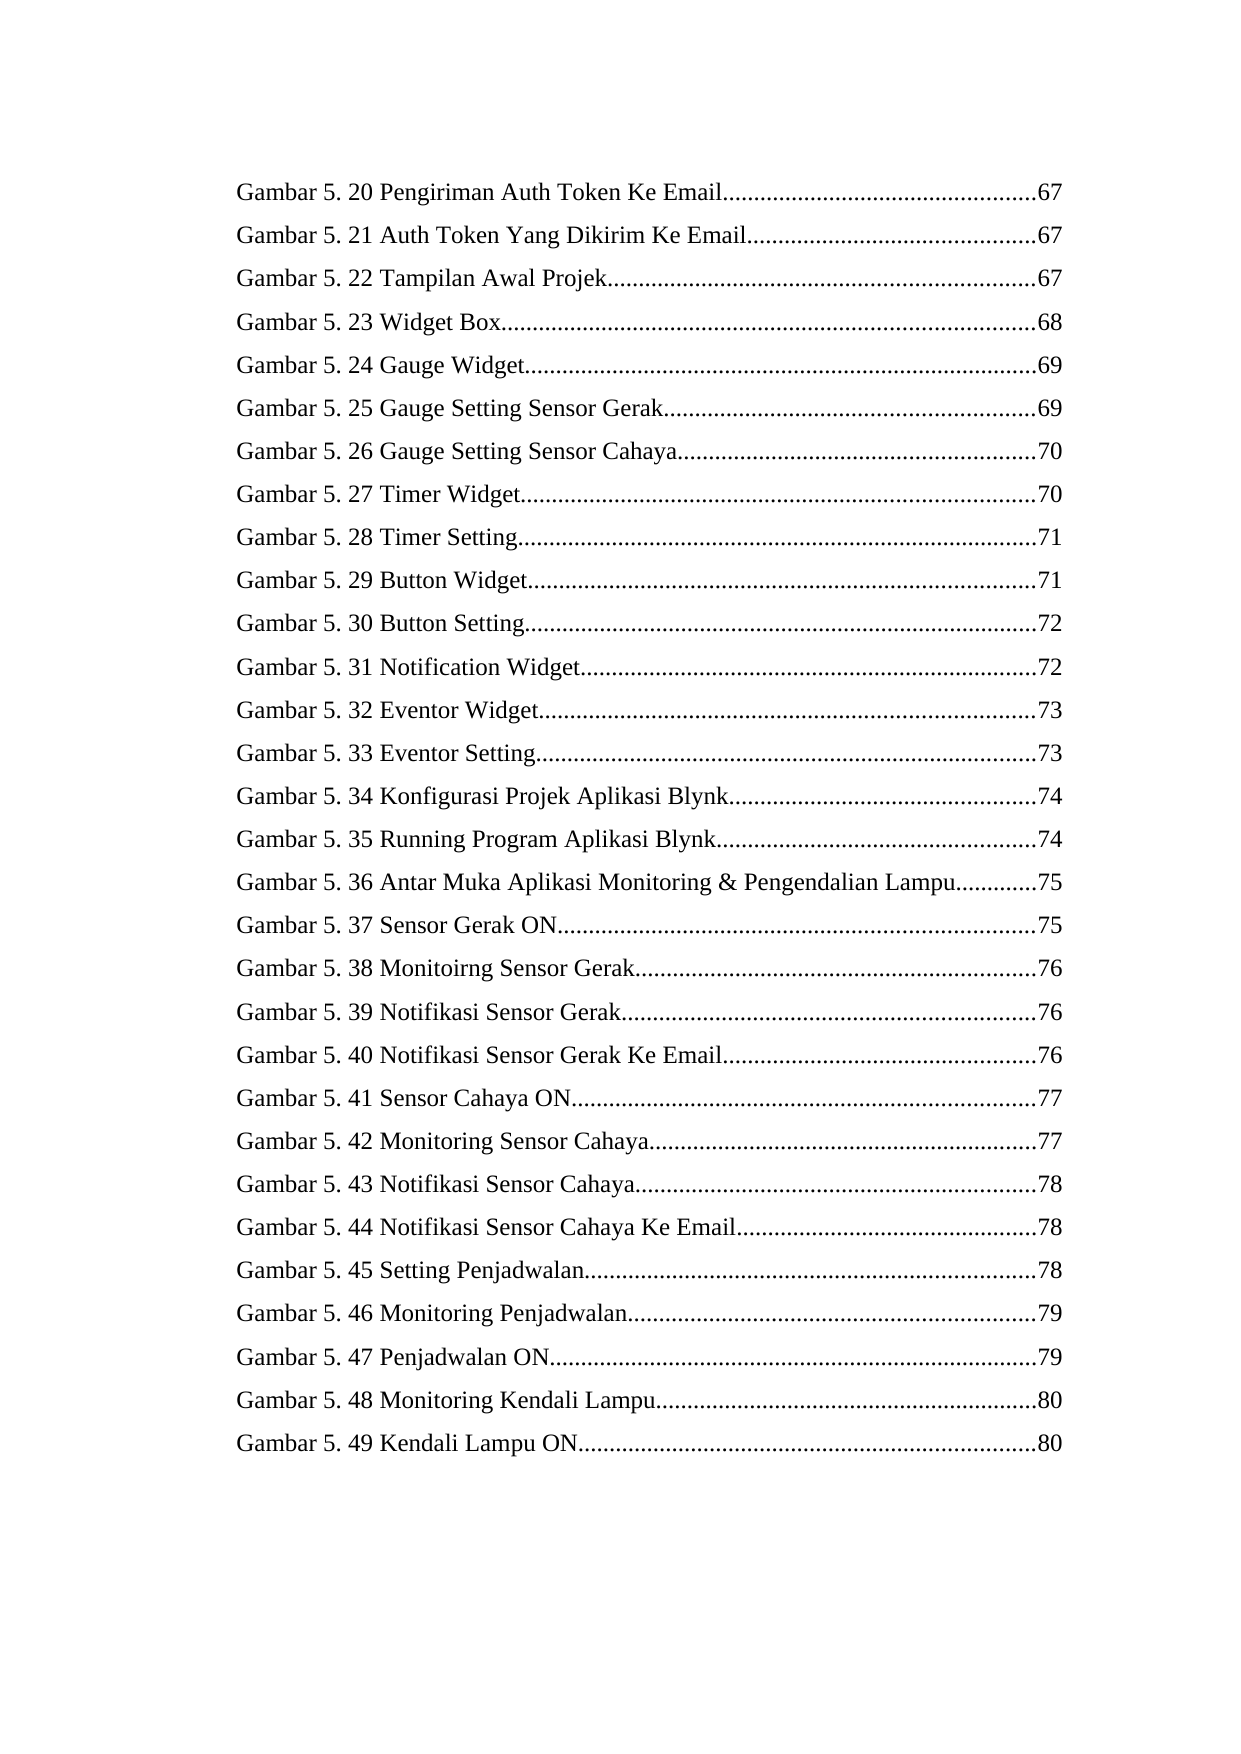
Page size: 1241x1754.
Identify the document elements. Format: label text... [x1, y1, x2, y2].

text Gambar 5. 36 Antar Muka Aplikasi Monitoring & Pengendalian Lampu 75 [236, 867, 1063, 896]
text Gambar 5. 40 Notifikasi Sensor Gerak Ke Email 76 [236, 1040, 1063, 1068]
text Gambar 5. 39 Notifikasi Sensor Gerak 76 [236, 997, 1063, 1025]
text Gambar 5. 24 Gauge Widget 69 [236, 350, 1063, 378]
text Gambar 5. 42 Monitoring Sensor Cahaya 77 [236, 1126, 1063, 1155]
text Gambar 5. 21 Auth Token Yang Dikirim Ke Email 67 [236, 220, 1063, 249]
text Gambar 5. 34 Konfigurasi Projek Aplikasi Blynk 74 [236, 781, 1063, 810]
text Gambar 5. 26 Gauge Setting Sensor Cahaya 70 [236, 436, 1063, 465]
text Gambar 5. 48 Monitoring Kendali Lampu 80 [236, 1385, 1063, 1413]
text Gambar 5. 47 Penjadwalan ON 79 [236, 1342, 1063, 1370]
text Gambar 5. 41 Sensor Cahaya ON 77 [236, 1083, 1063, 1112]
text Gambar 5. 23 Widget Box 68 [236, 307, 1063, 335]
text Gambar 5. 31 Notification Widget 72 [236, 652, 1063, 680]
text Gambar 5. 45 Setting Penjadwalan 78 [236, 1255, 1063, 1284]
text Gambar 5. 27 Timer Widget 70 [236, 479, 1063, 508]
text Gambar 5. 46 Monitoring Penjadwalan 79 [236, 1298, 1063, 1327]
text Gambar 5. 43 Notifikasi Sensor Cahaya 78 [236, 1169, 1063, 1198]
text Gambar 5. 38 Monitoirng Sensor Gerak 76 [236, 953, 1063, 982]
text Gambar 5. 32 Eventor Widget 73 [236, 695, 1063, 723]
text Gambar 5. 22 Tampilan Awal Projek 67 [236, 263, 1063, 292]
text Gambar 5. 29 Button Widget 71 [236, 565, 1063, 594]
text Gambar 5. 33 Eventor Setting 73 [236, 738, 1063, 767]
text Gambar 5. 20 Pengiriman Auth Token Ke Email 67 [236, 177, 1063, 206]
text Gambar 5. 30 Button Setting 72 [236, 608, 1063, 637]
text Gambar 5. 35 Running Program Aplikasi Blynk 74 [236, 824, 1063, 853]
text Gambar 5. 49 Kendali Lampu ON 80 [236, 1428, 1063, 1457]
text Gambar 5. 25 Gauge Setting Sensor Gerak 69 [236, 393, 1063, 422]
text Gambar 5. 44 Notifikasi Sensor Cahaya Ke Email 78 [236, 1212, 1063, 1241]
text Gambar 5. 28 Timer Setting 71 [236, 522, 1063, 551]
text Gambar 5. 37 Sensor Gerak ON 75 [236, 910, 1063, 939]
